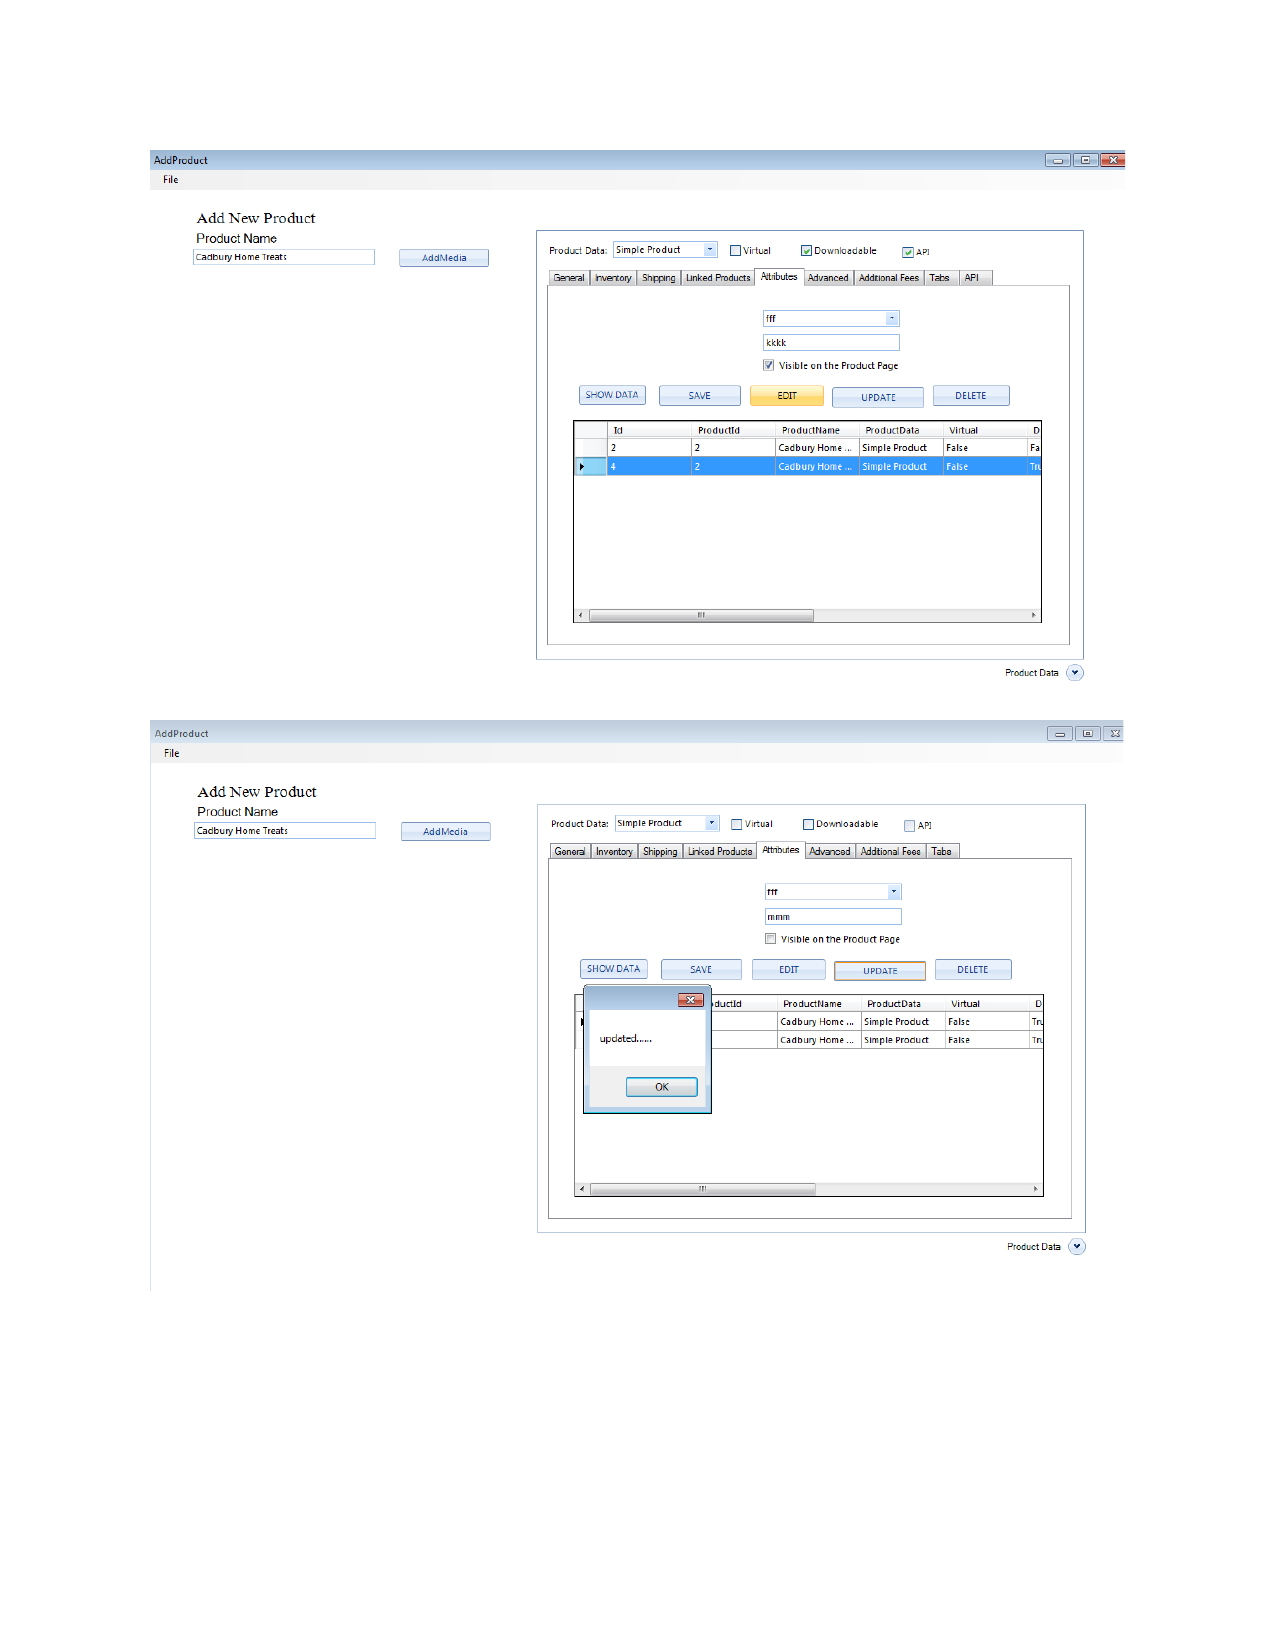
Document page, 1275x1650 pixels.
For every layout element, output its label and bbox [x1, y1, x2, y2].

picture [150, 720, 1124, 1291]
picture [150, 150, 1125, 702]
